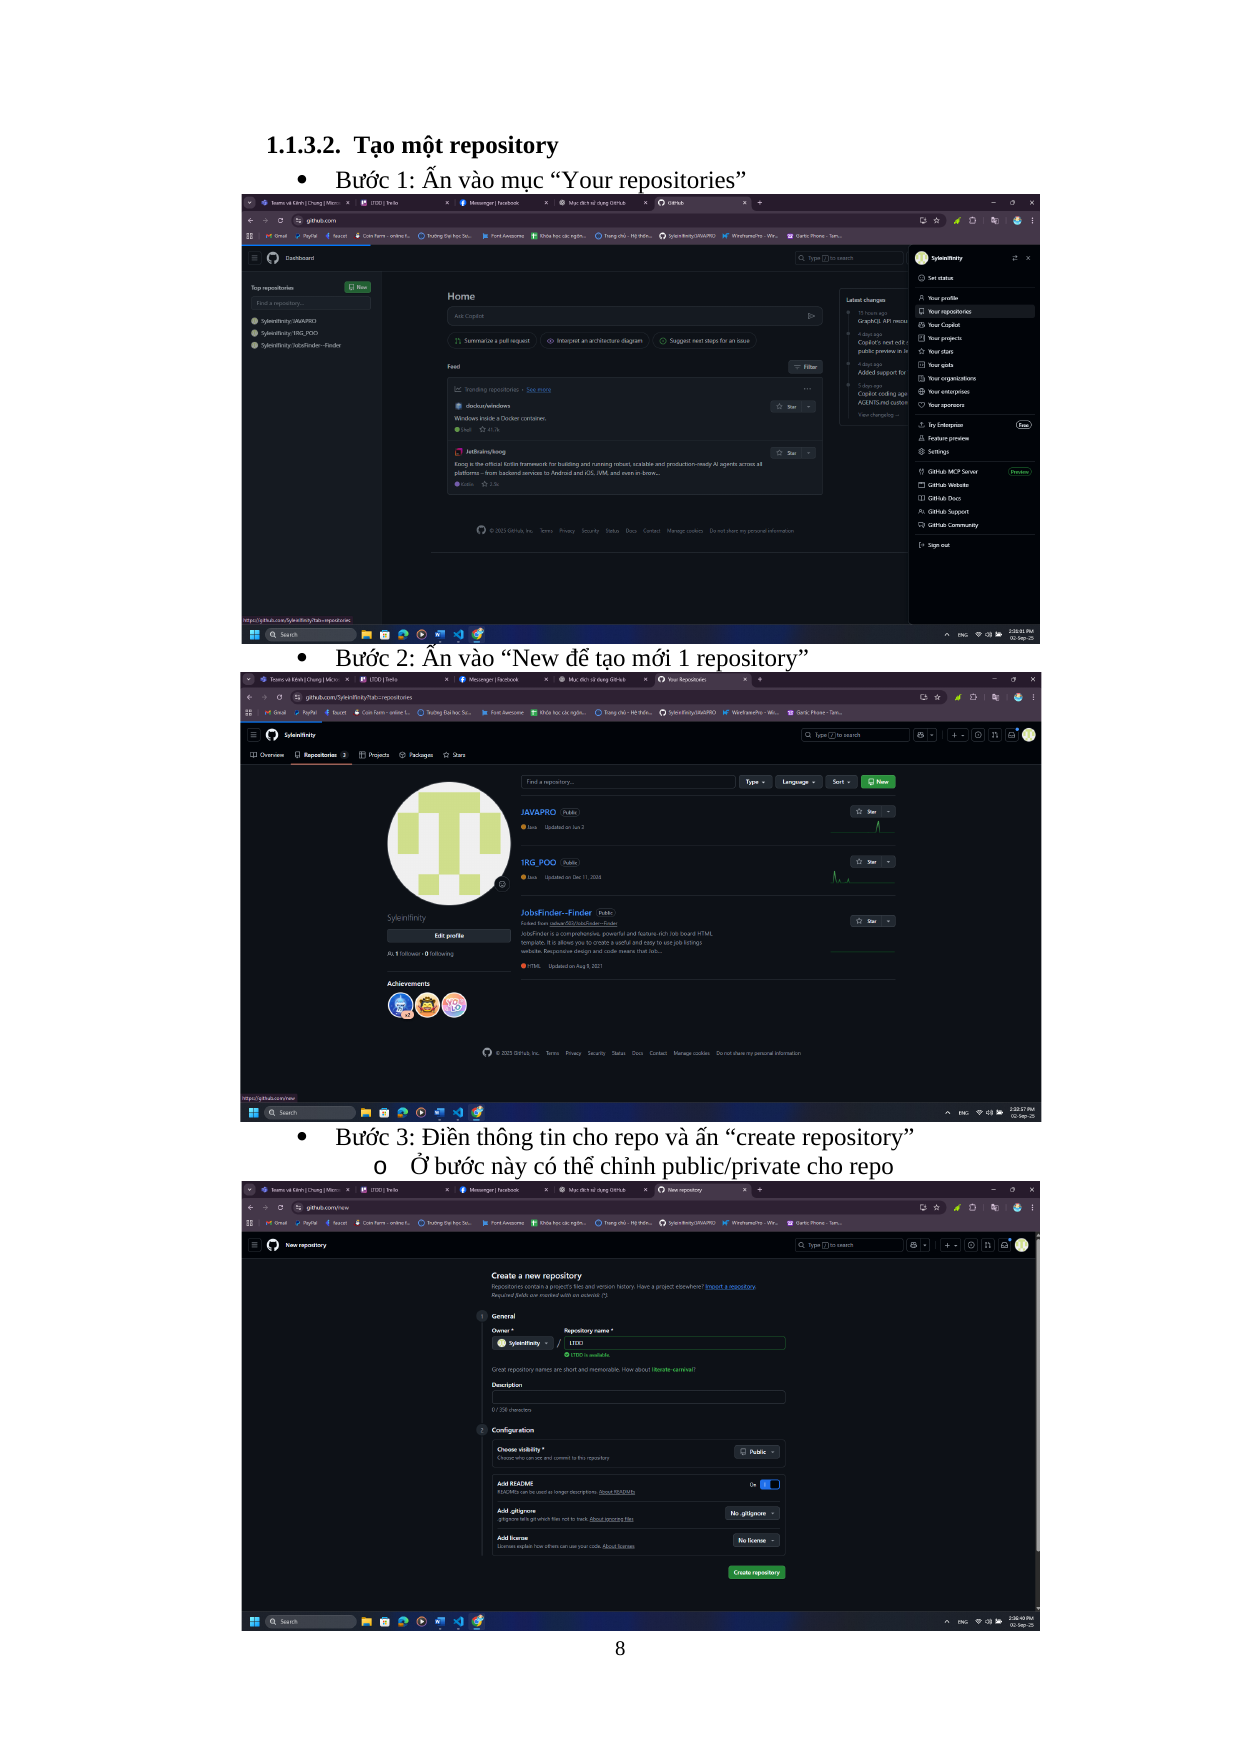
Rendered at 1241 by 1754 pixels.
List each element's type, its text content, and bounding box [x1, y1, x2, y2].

list Bước 1: Ấn vào mục “Your repositories” [298, 166, 1134, 194]
picture [240, 672, 1042, 1122]
subtitle Tạo một repository [266, 131, 1134, 159]
list Bước 2: Ấn vào “New để tạo mới 1 repository” [298, 643, 1134, 672]
list Ở bước này có thể chỉnh public/private cho repo [373, 1151, 1134, 1182]
picture [241, 1181, 1040, 1631]
list Bước 3: Điền thông tin cho repo và ấn “create repository” [298, 1122, 1134, 1151]
picture [241, 194, 1040, 644]
